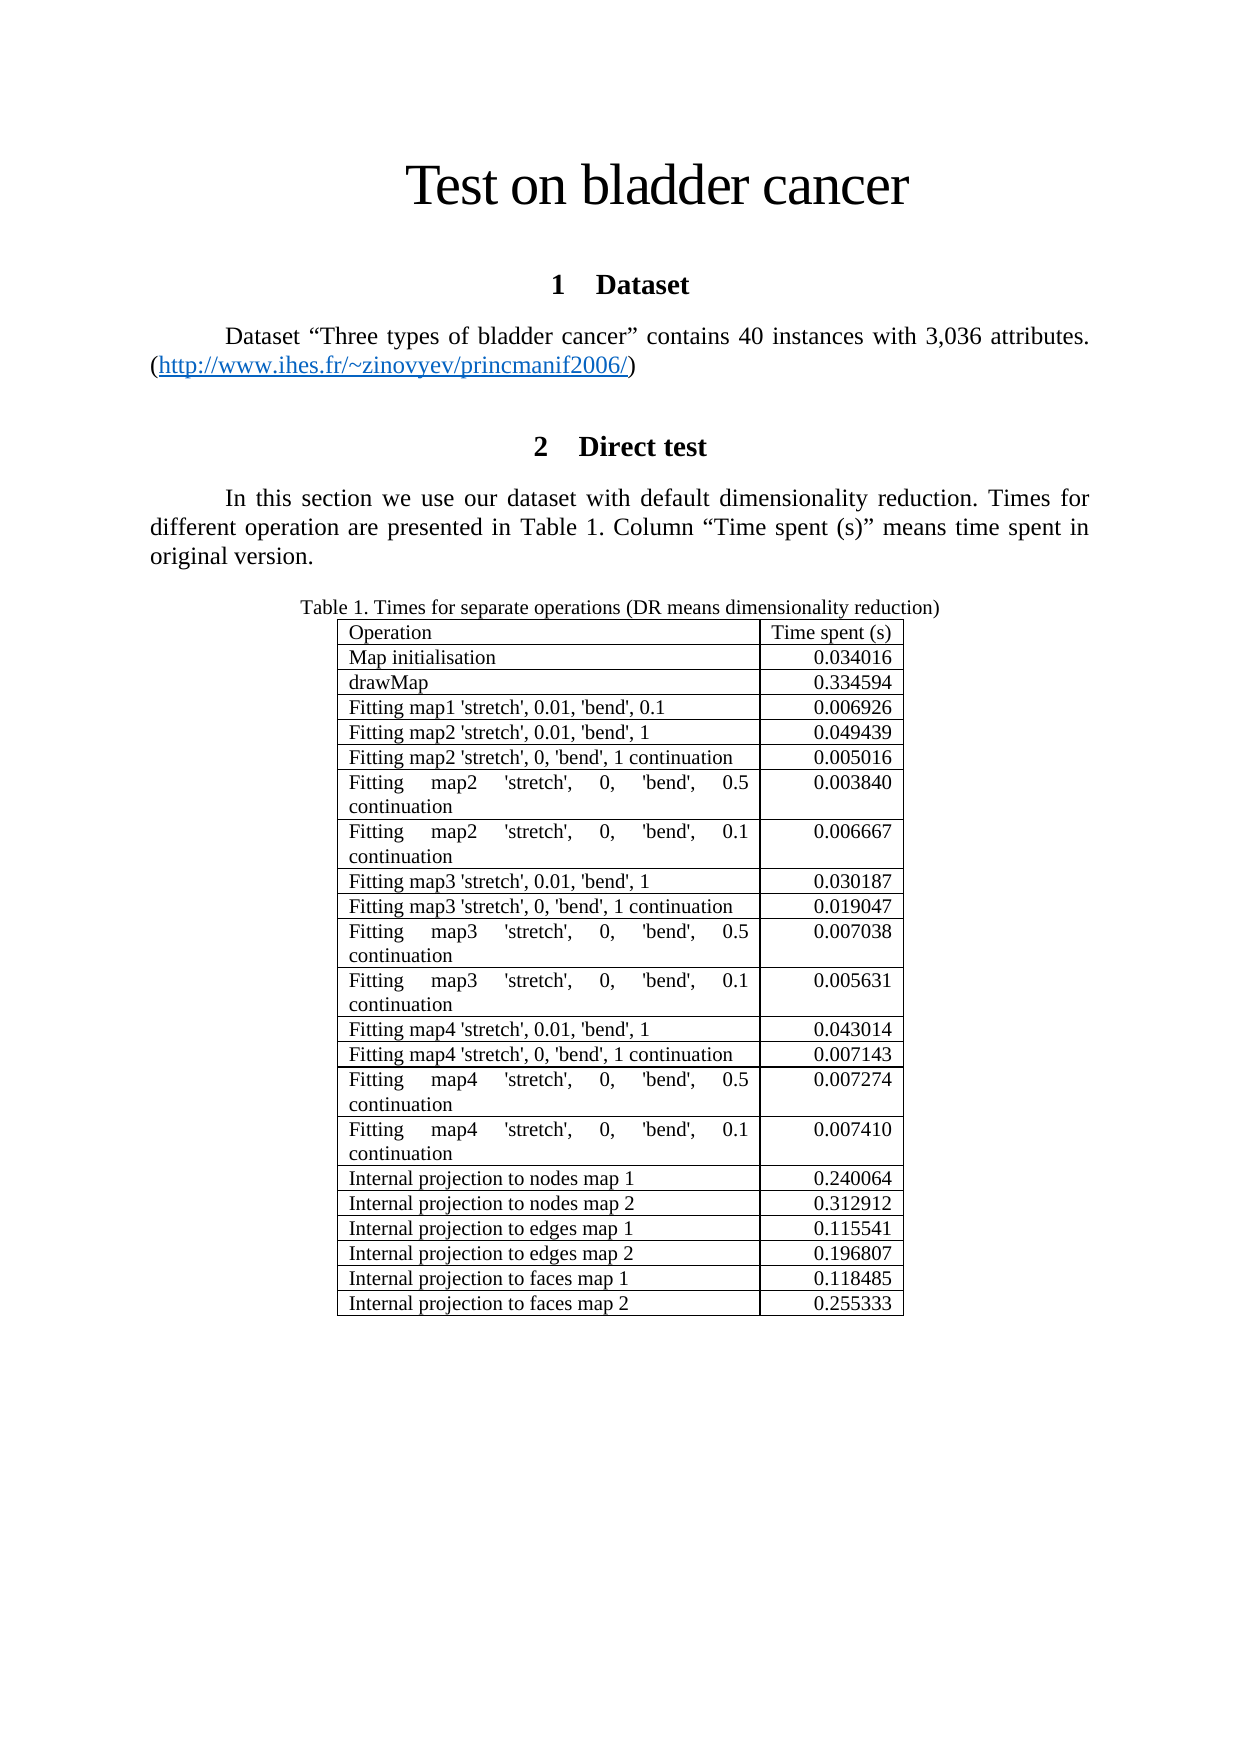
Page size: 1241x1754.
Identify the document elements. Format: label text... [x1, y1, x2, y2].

table_cell Internal projection to nodes map 1 [338, 1166, 759, 1190]
table_cell Fitting map4 'stretch', 0.01, 'bend', 1 [338, 1017, 759, 1041]
table_cell 0.007038 [761, 919, 903, 967]
table_cell 0.006667 [761, 820, 903, 868]
table_header Time spent (s) [761, 620, 903, 644]
table_cell 0.240064 [761, 1166, 903, 1190]
table_cell Internal projection to faces map 2 [338, 1291, 759, 1315]
table_cell 0.007274 [761, 1068, 903, 1116]
subtitle Direct test [150, 429, 1090, 462]
table_cell 0.043014 [761, 1017, 903, 1041]
table_cell 0.030187 [761, 869, 903, 893]
table_cell Fitting map2 'stretch', 0, 'bend', 1 continuation [338, 745, 759, 769]
table_cell Fitting map2 'stretch', 0, 'bend', 0.1 continuation [338, 820, 759, 868]
table_cell 0.334594 [761, 670, 903, 694]
table_cell 0.019047 [761, 894, 903, 918]
table_cell 0.007143 [761, 1042, 903, 1066]
table_cell drawMap [338, 670, 759, 694]
subtitle Dataset [150, 267, 1090, 301]
table_cell 0.115541 [761, 1216, 903, 1240]
table_cell 0.007410 [761, 1117, 903, 1165]
table_cell 0.118485 [761, 1266, 903, 1290]
table_cell Fitting map3 'stretch', 0, 'bend', 0.1 continuation [338, 968, 759, 1016]
table_cell Fitting map3 'stretch', 0, 'bend', 0.5 continuation [338, 919, 759, 967]
text Table 1. Times for separate operations (DR means dimensionality reduction) [150, 594, 1090, 619]
table_cell Fitting map2 'stretch', 0.01, 'bend', 1 [338, 720, 759, 744]
table_cell 0.312912 [761, 1191, 903, 1215]
table_cell 0.006926 [761, 695, 903, 719]
table_cell 0.255333 [761, 1291, 903, 1315]
table_cell Internal projection to edges map 2 [338, 1241, 759, 1265]
table_cell 0.003840 [761, 770, 903, 818]
table_cell Fitting map4 'stretch', 0, 'bend', 1 continuation [338, 1042, 759, 1066]
table_cell 0.049439 [761, 720, 903, 744]
table_cell 0.196807 [761, 1241, 903, 1265]
table_cell Internal projection to nodes map 2 [338, 1191, 759, 1215]
text Dataset “Three types of bladder cancer” contains 40 instances with 3,036 attributes. (http://www.ihes.fr/~zinovyev/princmanif2006/) [150, 321, 1090, 379]
table_cell Fitting map4 'stretch', 0, 'bend', 0.1 continuation [338, 1117, 759, 1165]
table_cell 0.005016 [761, 745, 903, 769]
table_cell Fitting map2 'stretch', 0, 'bend', 0.5 continuation [338, 770, 759, 818]
text In this section we use our dataset with default dimensionality reduction. Times for different operation are presented in Table 1. Column “Time spent (s)” means time spent in original version. [150, 483, 1090, 569]
table_cell Fitting map3 'stretch', 0.01, 'bend', 1 [338, 869, 759, 893]
title Test on bladder cancer [150, 150, 1090, 217]
table_cell Internal projection to edges map 1 [338, 1216, 759, 1240]
table_cell Internal projection to faces map 1 [338, 1266, 759, 1290]
table_cell 0.034016 [761, 645, 903, 669]
table_header Operation [338, 620, 759, 644]
table_cell Fitting map1 'stretch', 0.01, 'bend', 0.1 [338, 695, 759, 719]
table_cell Fitting map3 'stretch', 0, 'bend', 1 continuation [338, 894, 759, 918]
table_cell 0.005631 [761, 968, 903, 1016]
table_cell Fitting map4 'stretch', 0, 'bend', 0.5 continuation [338, 1068, 759, 1116]
table_cell Map initialisation [338, 645, 759, 669]
